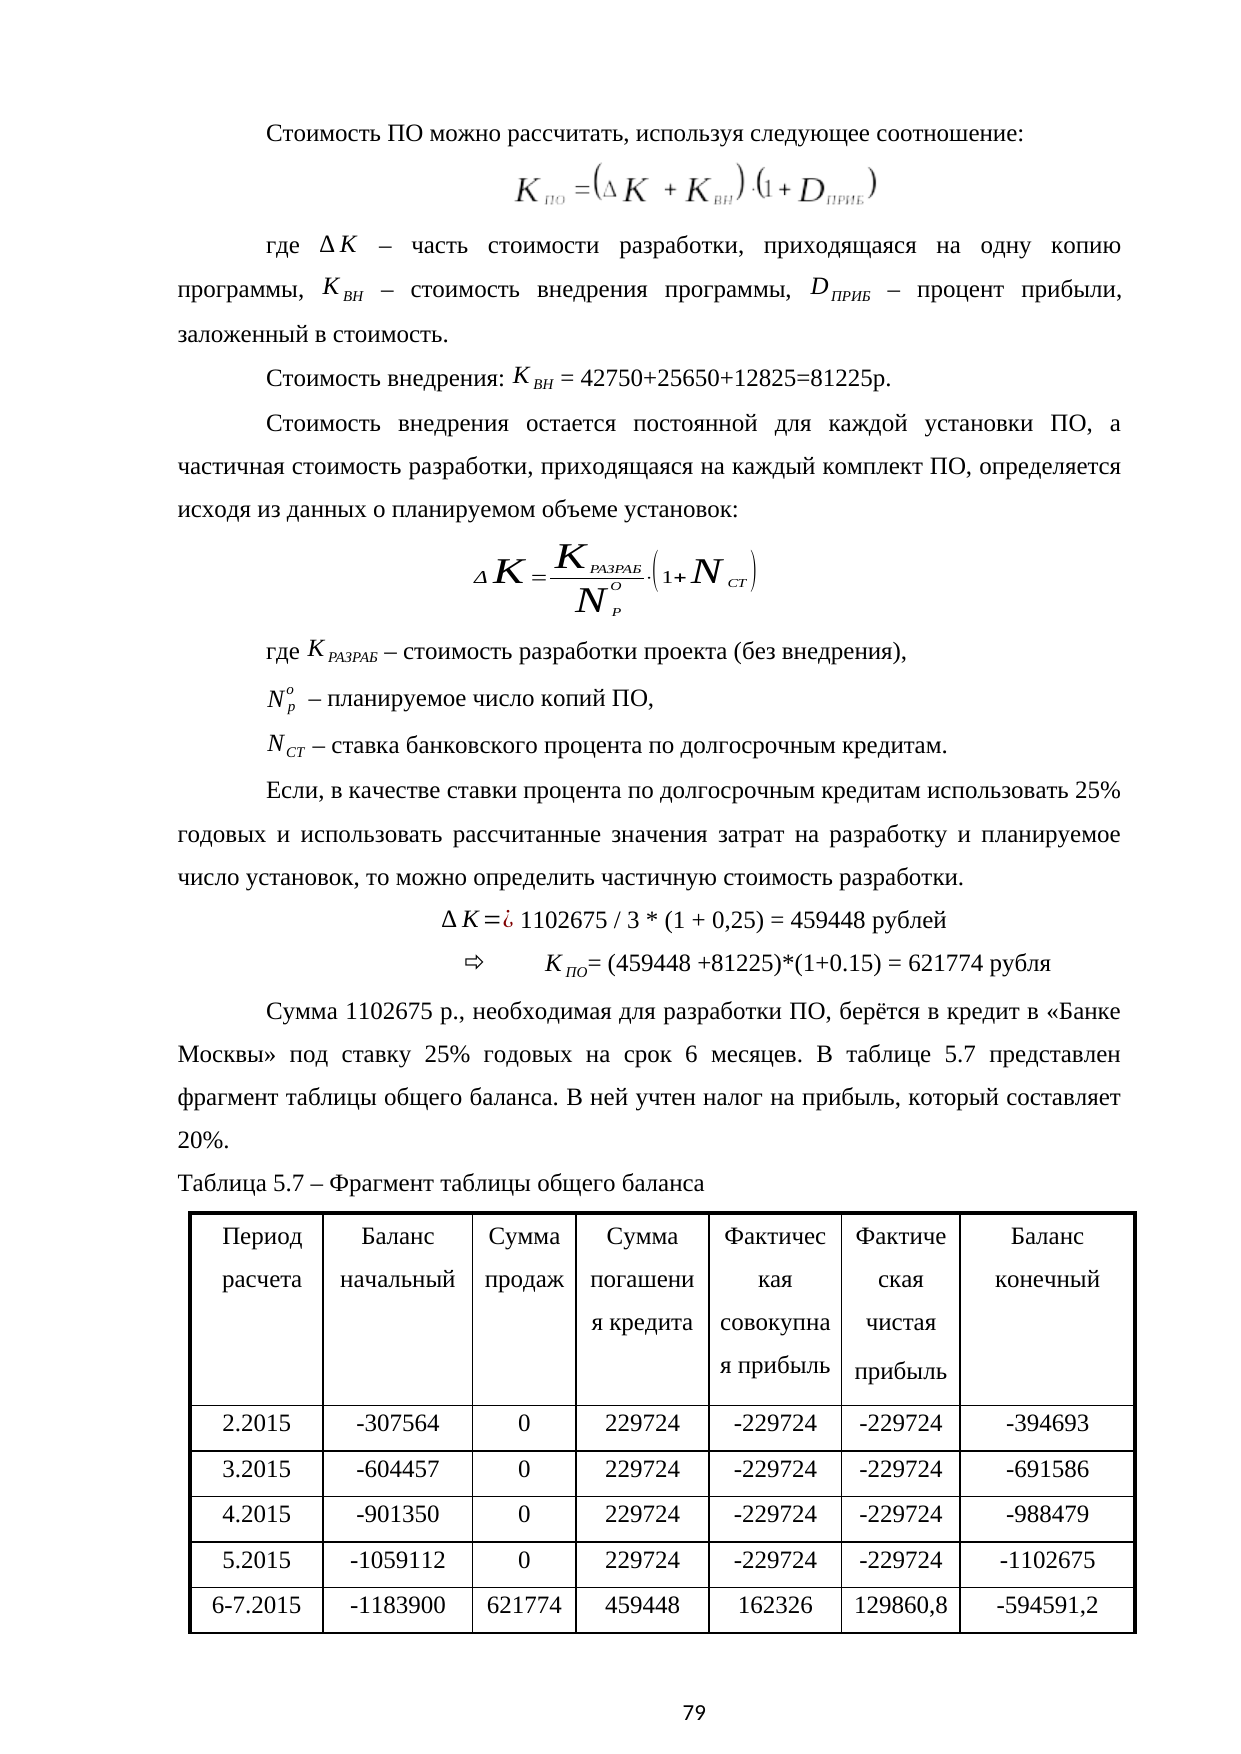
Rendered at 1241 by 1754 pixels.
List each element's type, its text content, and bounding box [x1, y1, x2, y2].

table_cell -1102675 [961, 1543, 1133, 1587]
text ‒ ставка банковского процента по долгосрочным кредитам. [177, 730, 1122, 761]
table_cell 5.2015 [192, 1543, 322, 1587]
table_cell 3.2015 [192, 1452, 322, 1496]
text 1102675 / 3 * (1 + 0,25) = 459448 рублей [177, 905, 1122, 934]
table_cell -901350 [324, 1497, 472, 1541]
table_cell -229724 [710, 1497, 841, 1541]
table_cell 229724 [577, 1406, 708, 1450]
table_cell -229724 [710, 1543, 841, 1587]
text где ‒ часть стоимости разработки, приходящаяся на одну копию программы, ‒ стоимость внедрения программы, ‒ процент прибыли, заложенный в стоимость. [177, 230, 1122, 348]
table_cell 162326 [710, 1588, 841, 1632]
table_cell 0 [473, 1543, 575, 1587]
table_cell -604457 [324, 1452, 472, 1496]
text Сумма 1102675 р., необходимая для разработки ПО, берётся в кредит в «Банке Москвы» под ставку 25% годовых на срок 6 месяцев. В таблице 5.7 представлен фрагмент таблицы общего баланса. В ней учтен налог на прибыль, который составляет 20%. [177, 996, 1122, 1154]
text Если, в качестве ставки процента по долгосрочным кредитам использовать 25% годовых и использовать рассчитанные значения затрат на разработку и планируемое число установок, то можно определить частичную стоимость разработки. [177, 776, 1122, 891]
text где ‒ стоимость разработки проекта (без внедрения), [177, 635, 1122, 666]
table_cell 6-7.2015 [192, 1588, 322, 1632]
table_cell 459448 [577, 1588, 708, 1632]
table_cell -691586 [961, 1452, 1133, 1496]
table_cell -229724 [842, 1497, 959, 1541]
table_cell 4.2015 [192, 1497, 322, 1541]
table_cell -229724 [710, 1406, 841, 1450]
table_cell -229724 [842, 1543, 959, 1587]
table_cell -229724 [842, 1452, 959, 1496]
table_cell 0 [473, 1452, 575, 1496]
table_header Баланс начальный [324, 1215, 472, 1404]
table_cell -307564 [324, 1406, 472, 1450]
table_cell -1183900 [324, 1588, 472, 1632]
table_cell -988479 [961, 1497, 1133, 1541]
table_cell 0 [473, 1406, 575, 1450]
table_header Период расчета [192, 1215, 322, 1404]
table_cell -394693 [961, 1406, 1133, 1450]
table_cell 621774 [473, 1588, 575, 1632]
table_header Сумма погашения кредита [577, 1215, 708, 1404]
text Стоимость внедрения остается постоянной для каждой установки ПО, а частичная стоимость разработки, приходящаяся на каждый комплект ПО, определяется исходя из данных о планируемом объеме установок: [177, 408, 1122, 523]
table_cell 229724 [577, 1543, 708, 1587]
table_header Баланс конечный [961, 1215, 1133, 1404]
table_cell 229724 [577, 1452, 708, 1496]
table_cell -229724 [710, 1452, 841, 1496]
table_cell -1059112 [324, 1543, 472, 1587]
table_cell -229724 [842, 1406, 959, 1450]
table_cell 2.2015 [192, 1406, 322, 1450]
table_header Фактическая совокупная прибыль [710, 1215, 841, 1404]
table_cell 129860,8 [842, 1588, 959, 1632]
text Стоимость внедрения: = 42750+25650+12825=81225р. [177, 362, 1122, 393]
table_header Фактическая чистая прибыль [842, 1215, 959, 1404]
list = (459448 +81225)*(1+0.15) = 621774 рубля [303, 948, 1122, 981]
table_cell 229724 [577, 1497, 708, 1541]
table_cell 0 [473, 1497, 575, 1541]
text ‒ планируемое число копий ПО, [177, 681, 1122, 716]
table_header Сумма продаж [473, 1215, 575, 1404]
text Стоимость ПО можно рассчитать, используя следующее соотношение: [177, 118, 1122, 147]
table_cell -594591,2 [961, 1588, 1133, 1632]
text Таблица 5.7 ‒ Фрагмент таблицы общего баланса [177, 1168, 1122, 1197]
